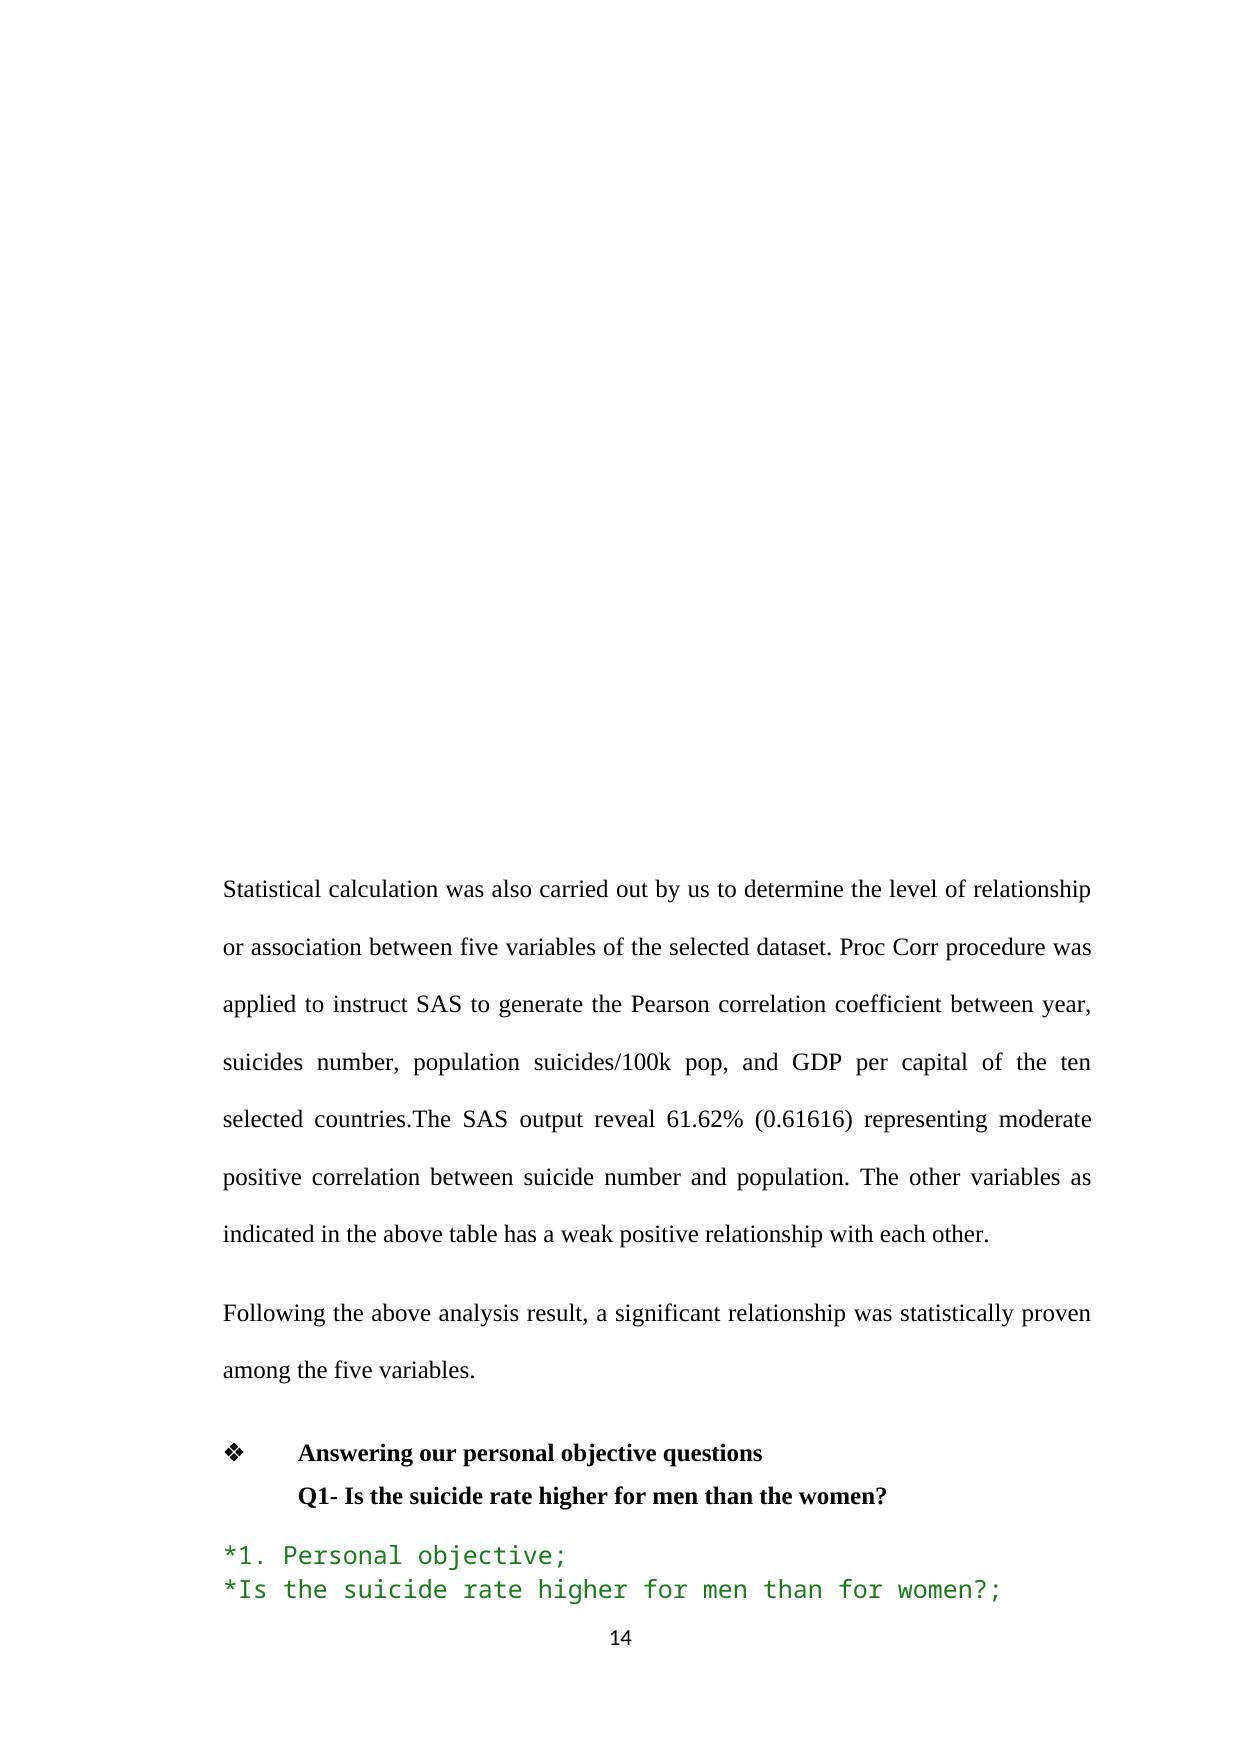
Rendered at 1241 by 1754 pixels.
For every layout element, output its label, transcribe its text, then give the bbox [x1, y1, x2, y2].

list Answering our personal objective questions [223, 1438, 1093, 1466]
text Statistical calculation was also carried out by us to determine the level of relationship or association between five variables of the selected dataset. Proc Corr procedure was applied to instruct SAS to generate the Pearson correlation coefficient between year, suicides number, population suicides/100k pop, and GDP per capital of the ten selected countries.The SAS output reveal 61.62% (0.61616) representing moderate positive correlation between suicide number and population. The other variables as indicated in the above table has a weak positive relationship with each other. [223, 874, 1093, 1248]
text *1. Personal objective; [223, 1538, 1093, 1572]
list Q1- Is the suicide rate higher for men than the women? [298, 1481, 1093, 1509]
text *Is the suicide rate higher for men than for women?; [223, 1572, 1093, 1606]
text Following the above analysis result, a significant relationship was statistically proven among the five variables. [223, 1298, 1093, 1384]
